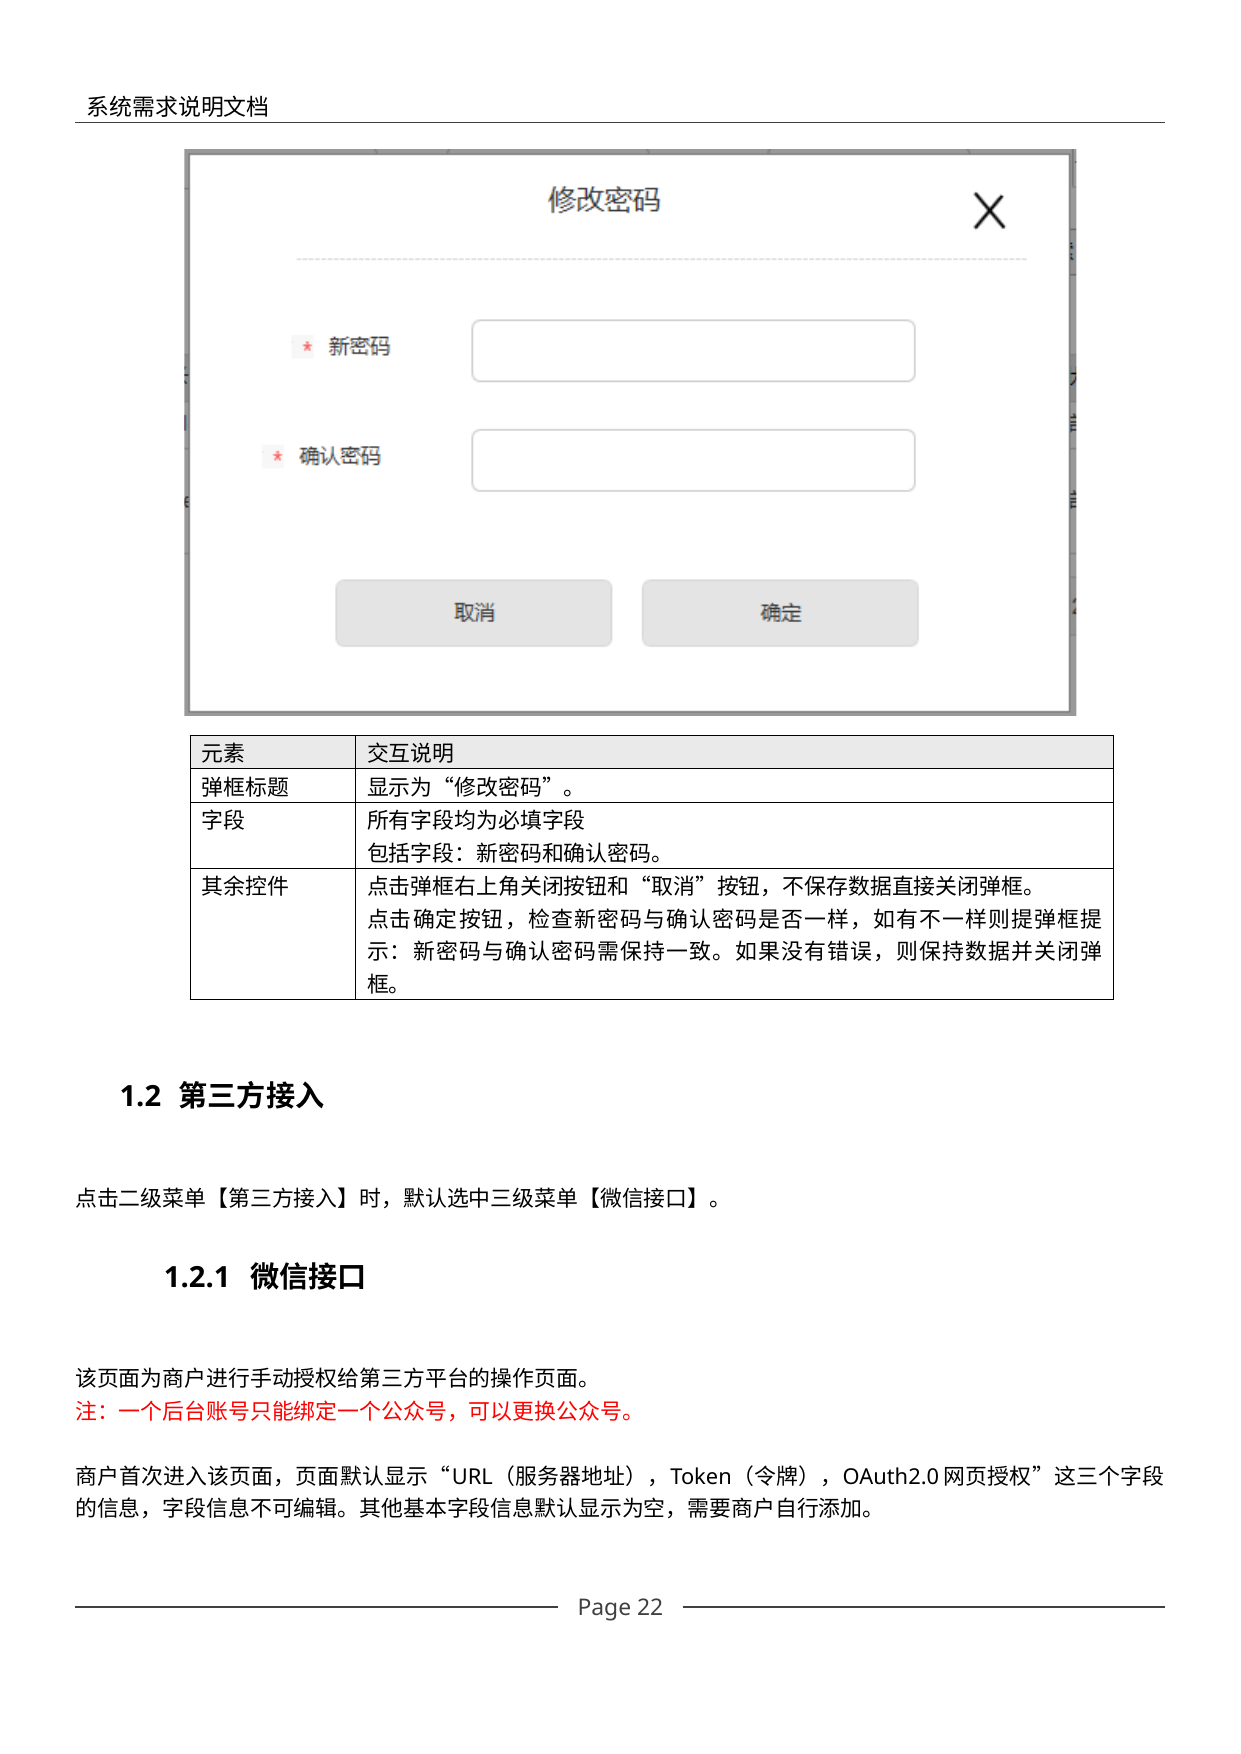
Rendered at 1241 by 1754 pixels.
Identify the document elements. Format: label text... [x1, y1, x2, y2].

subtitle 第三方接入 [119, 1062, 1165, 1127]
subtitle 微信接口 [164, 1242, 1165, 1307]
table_header 元素 [191, 736, 355, 768]
text 点击二级菜单【第三方接入】时，默认选中三级菜单【微信接口】。 [75, 1180, 1165, 1213]
table_cell 点击弹框右上角关闭按钮和“取消”按钮，不保存数据直接关闭弹框。 点击确定按钮，检查新密码与确认密码是否一样，如有不一样则提弹框提示：新密码与确认密码需保持一致。如果没有错误，则保持数据并关闭弹框。 [356, 869, 1113, 999]
table_cell 所有字段均为必填字段 包括字段：新密码和确认密码。 [356, 803, 1113, 868]
table_header 交互说明 [356, 736, 1113, 768]
table_cell 弹框标题 [191, 769, 355, 802]
text 该页面为商户进行手动授权给第三方平台的操作页面。 [75, 1361, 1165, 1393]
table_cell 字段 [191, 803, 355, 868]
table_cell 其余控件 [191, 869, 355, 999]
picture [184, 149, 1077, 716]
text 商户首次进入该页面，页面默认显示“URL（服务器地址），Token（令牌），OAuth2.0网页授权”这三个字段的信息，字段信息不可编辑。其他基本字段信息默认显示为空，需要商户自行添加。 [75, 1458, 1165, 1523]
table_cell 显示为“修改密码”。 [356, 769, 1113, 802]
text 注：一个后台账号只能绑定一个公众号，可以更换公众号。 [75, 1393, 1165, 1426]
